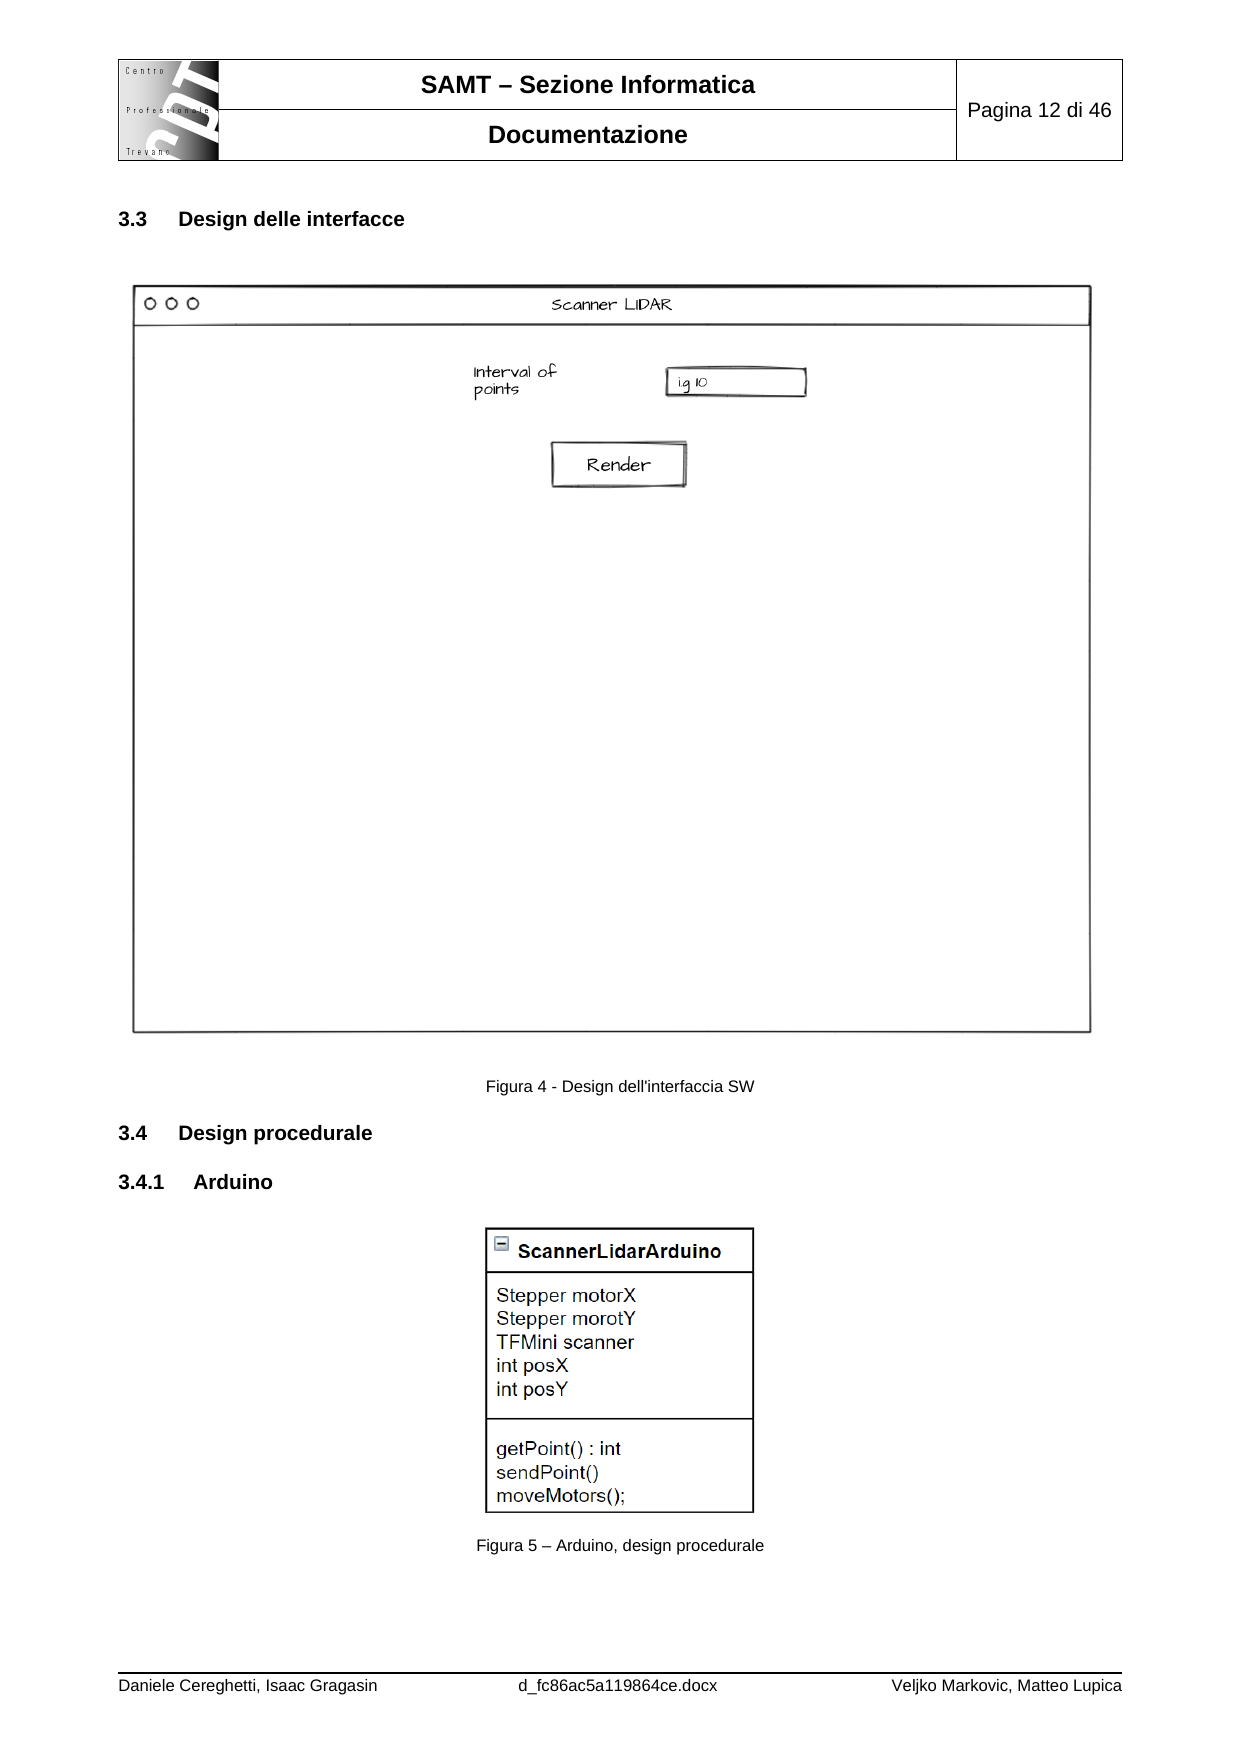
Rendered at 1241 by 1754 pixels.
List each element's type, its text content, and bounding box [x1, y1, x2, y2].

picture [118, 60, 219, 160]
subtitle Design procedurale [118, 1121, 1122, 1145]
subtitle Design delle interfacce [118, 207, 1122, 231]
subtitle Arduino [118, 1170, 1122, 1194]
picture [475, 1218, 765, 1523]
picture [118, 255, 1122, 1064]
